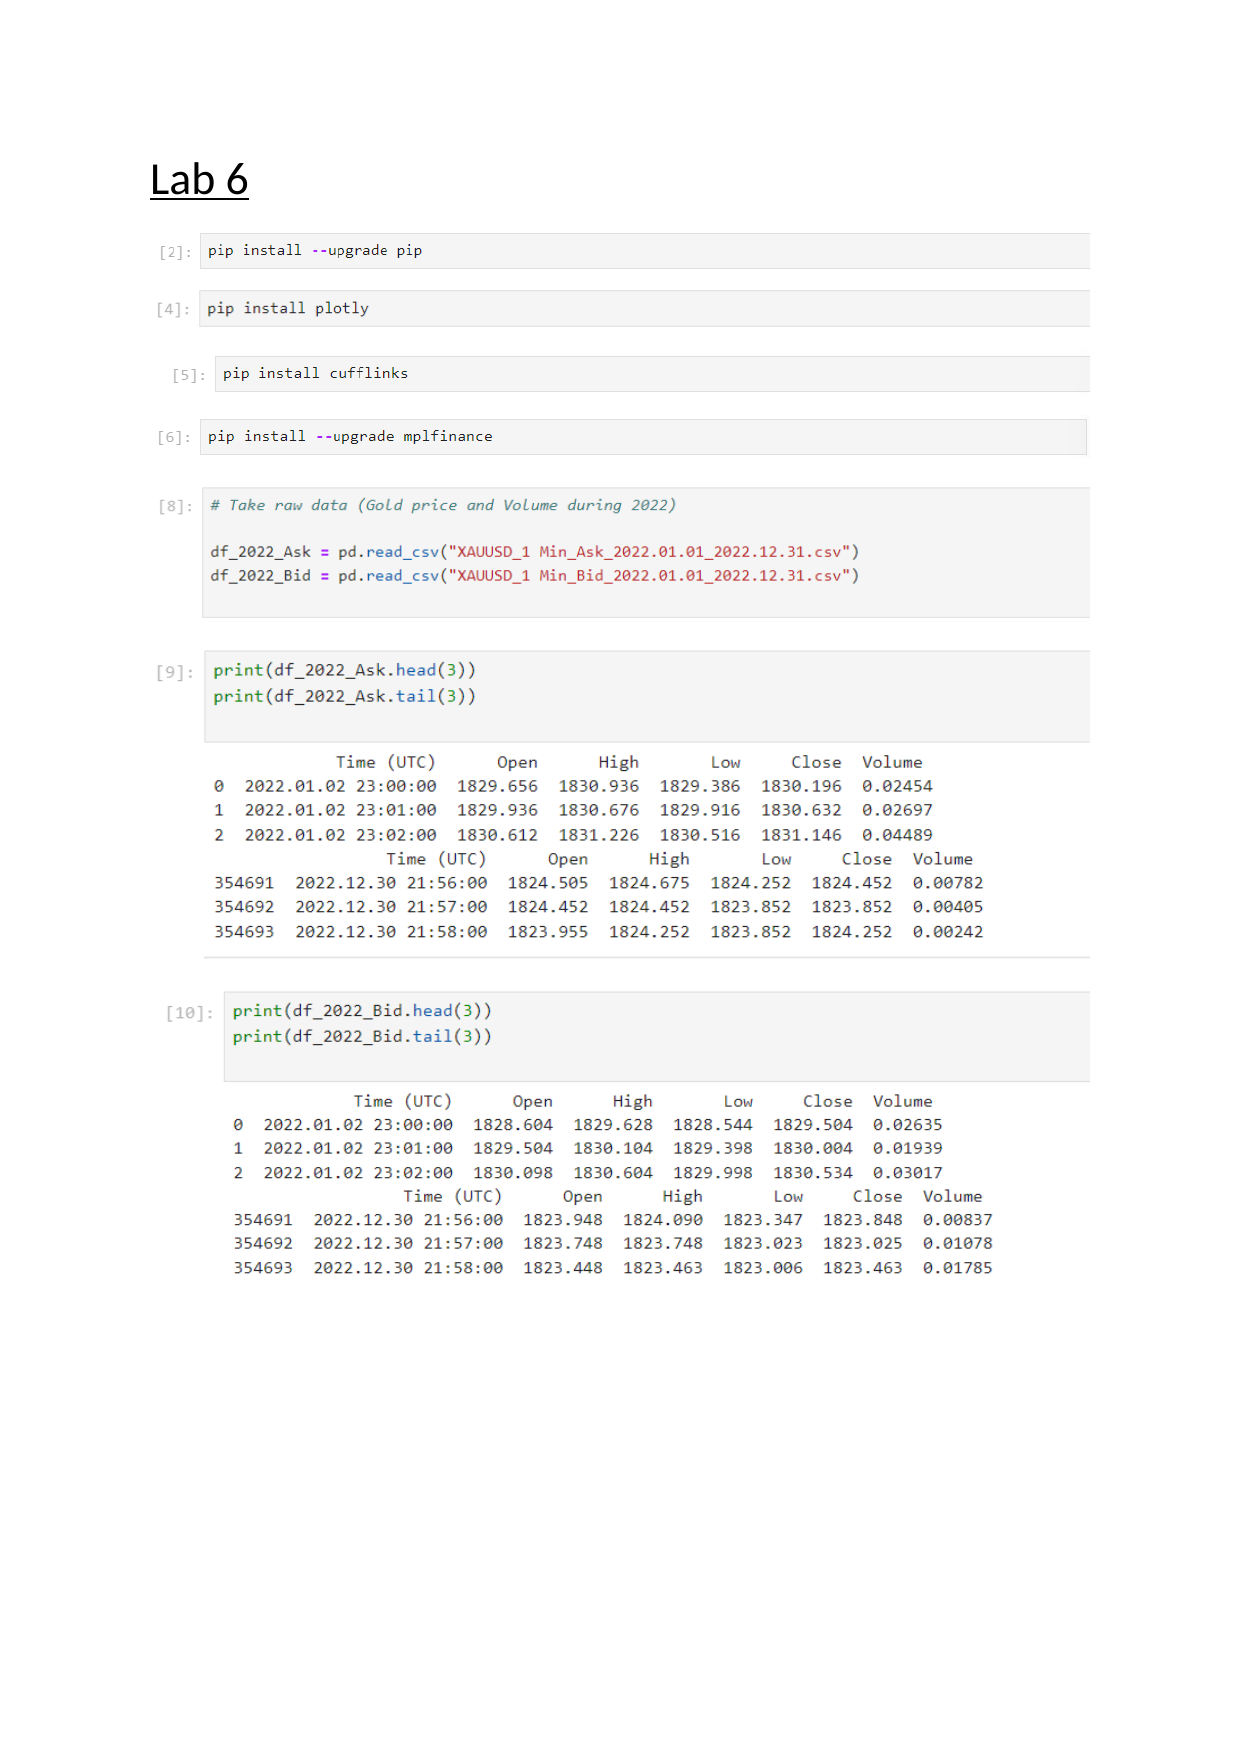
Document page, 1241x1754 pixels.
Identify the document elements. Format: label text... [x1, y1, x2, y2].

text Lab 6 [150, 150, 1090, 206]
picture [150, 476, 1091, 621]
picture [150, 227, 1091, 271]
picture [150, 977, 1091, 1289]
picture [150, 288, 1091, 329]
picture [150, 638, 1091, 959]
picture [150, 347, 1091, 397]
picture [150, 415, 1091, 458]
